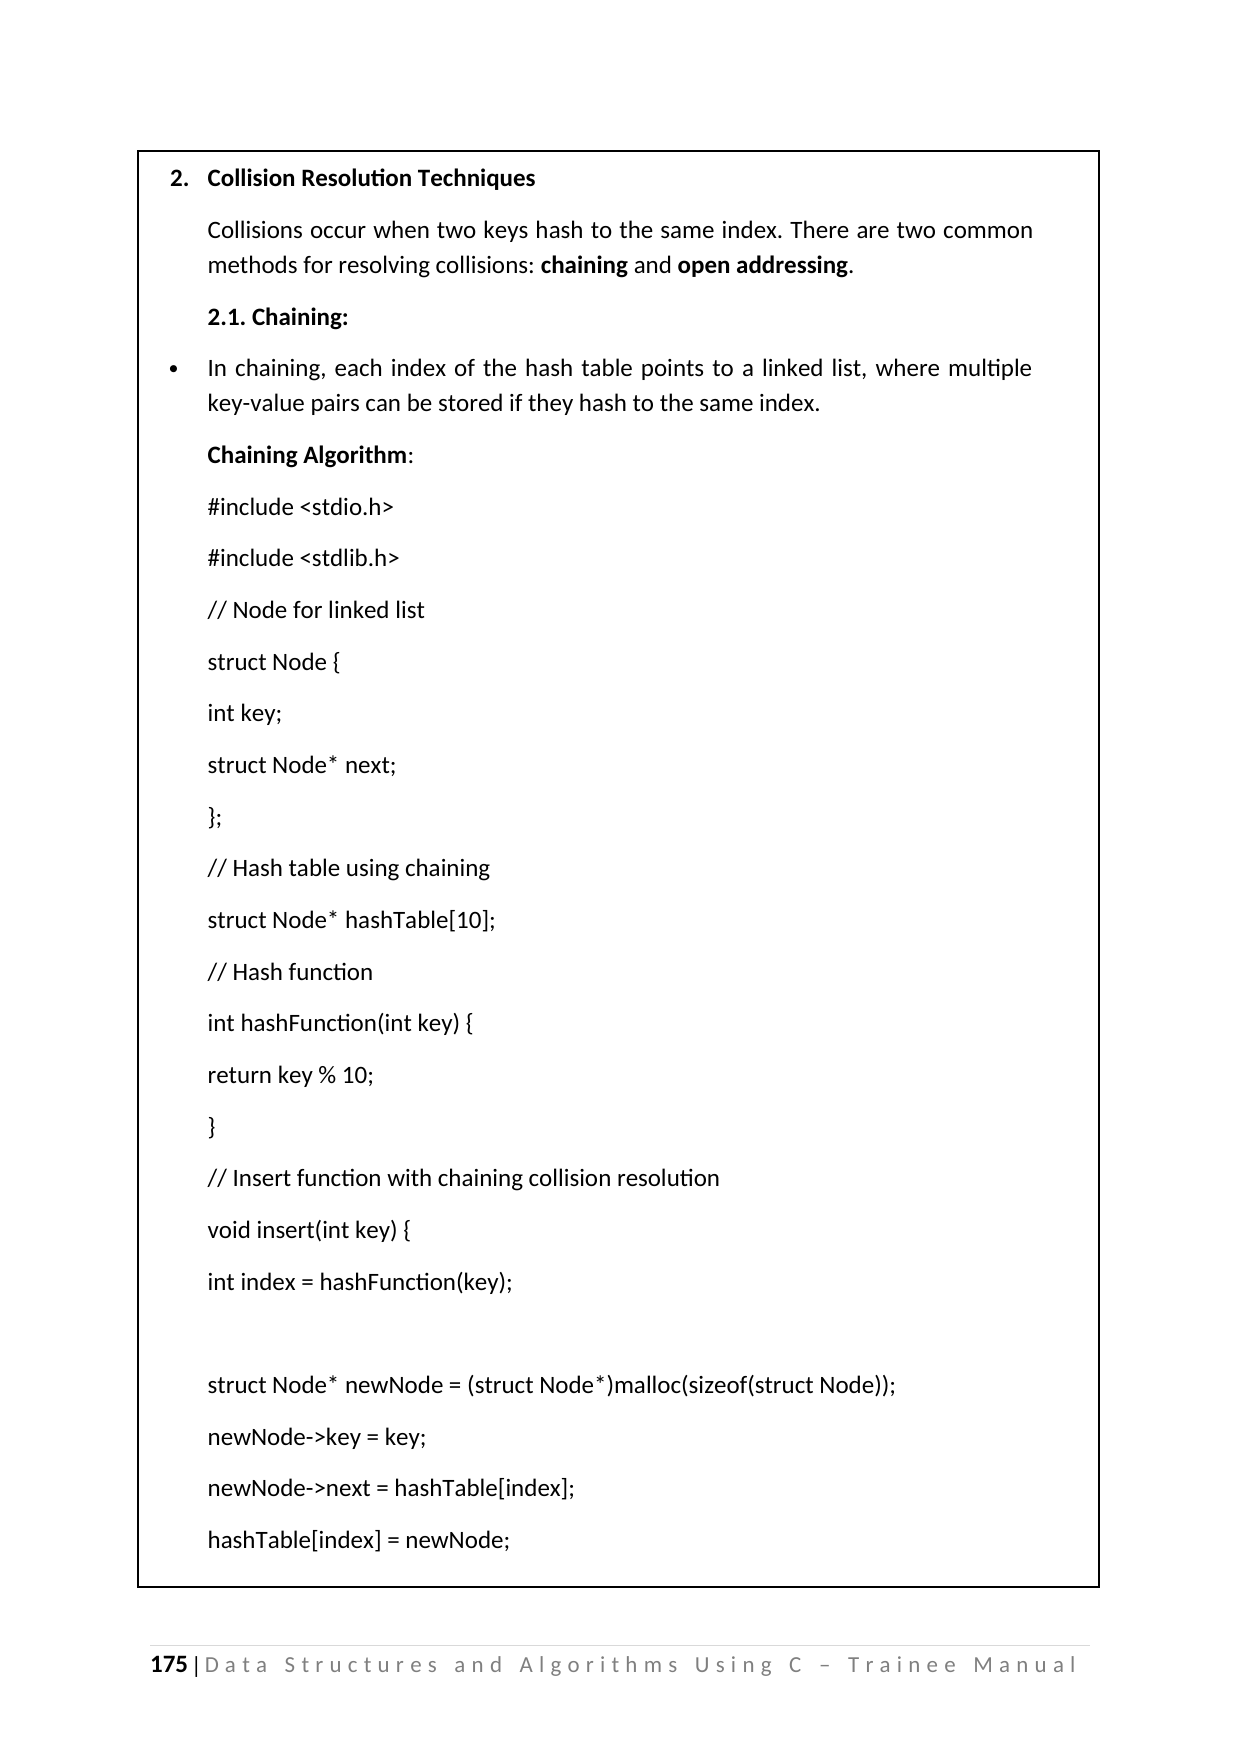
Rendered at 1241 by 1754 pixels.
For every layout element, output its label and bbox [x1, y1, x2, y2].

table_header [139, 152, 1098, 1586]
